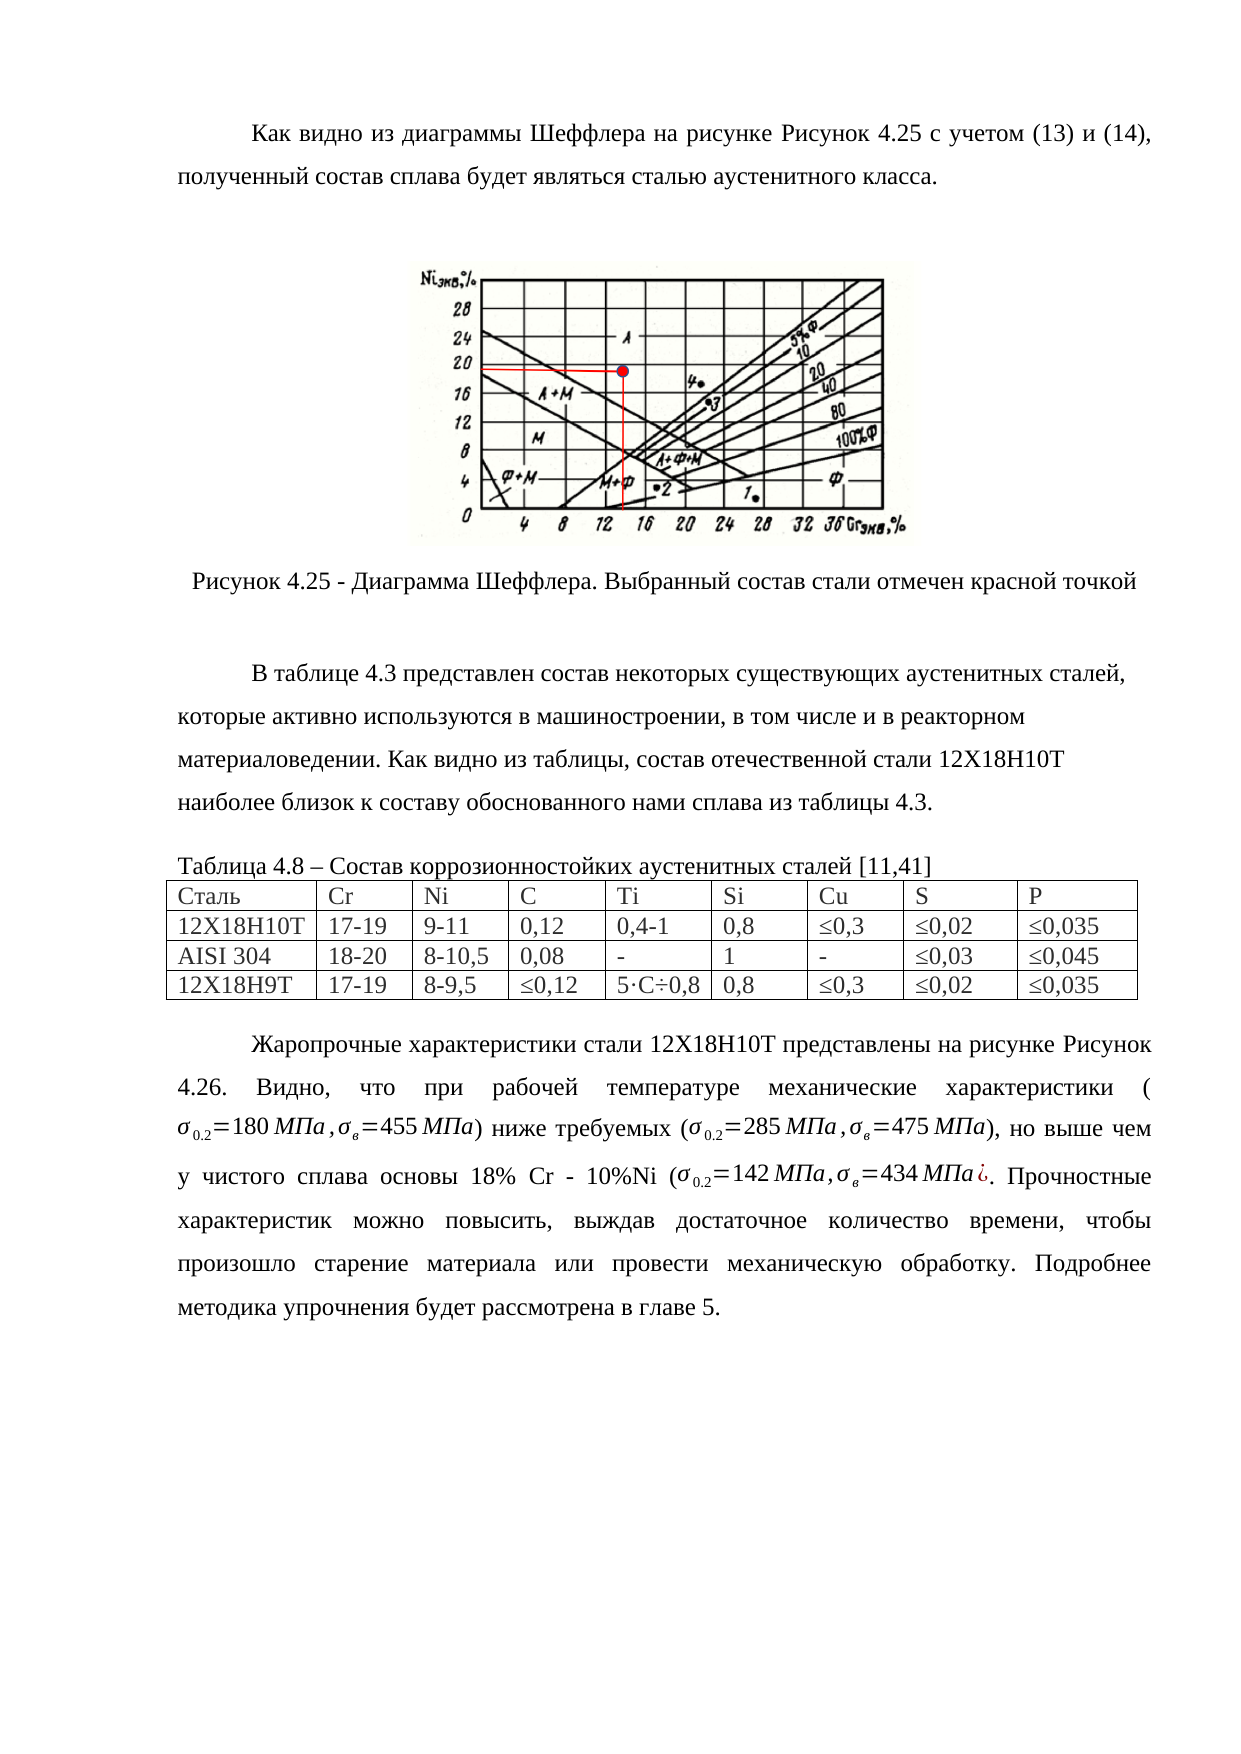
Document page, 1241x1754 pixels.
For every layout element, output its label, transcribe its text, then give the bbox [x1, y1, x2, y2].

table_cell 17-19 [317, 971, 412, 999]
table_header Сталь [167, 881, 316, 910]
table_cell - [808, 941, 903, 969]
table_cell ≤0,035 [1018, 971, 1137, 999]
table_cell ≤0,3 [808, 971, 903, 999]
table_header P [1018, 881, 1137, 910]
table_cell 12Х18Н10Т [167, 911, 316, 940]
table_header Cr [317, 881, 412, 910]
table_cell 0,12 [509, 911, 605, 940]
table_cell - [606, 941, 711, 969]
table_cell 0,8 [712, 911, 807, 940]
table_cell ≤0,035 [1018, 911, 1137, 940]
table_cell 0,08 [509, 941, 605, 969]
table_cell ≤0,02 [904, 971, 1017, 999]
table_cell 8-10,5 [413, 941, 508, 969]
table_header Ti [606, 881, 711, 910]
table_cell ≤0,045 [1018, 941, 1137, 969]
table_cell 9-11 [413, 911, 508, 940]
table_cell 0,4-1 [606, 911, 711, 940]
table_cell ≤0,12 [509, 971, 605, 999]
text В таблице 4.3 представлен состав некоторых существующих аустенитных сталей, которые активно используются в машиностроении, в том числе и в реакторном материаловедении. Как видно из таблицы, состав отечественной стали 12Х18Н10Т наиболее близок к составу обоснованного нами сплава из таблицы 4.3. [177, 658, 1152, 816]
table_cell ≤0,3 [808, 911, 903, 940]
table_cell 18-20 [317, 941, 412, 969]
table_header Ni [413, 881, 508, 910]
table_cell 1 [712, 941, 807, 969]
table_header C [509, 881, 605, 910]
table_header S [904, 881, 1017, 910]
table_header Si [712, 881, 807, 910]
picture [407, 261, 922, 546]
table_cell ≤0,02 [904, 911, 1017, 940]
table_header Cu [808, 881, 903, 910]
table_cell 8-9,5 [413, 971, 508, 999]
table_cell 0,8 [712, 971, 807, 999]
table_cell AISI 304 [167, 941, 316, 969]
table_cell ≤0,03 [904, 941, 1017, 969]
table_cell 17-19 [317, 911, 412, 940]
table_cell 12Х18Н9Т [167, 971, 316, 999]
table_cell 5·С÷0,8 [606, 971, 711, 999]
